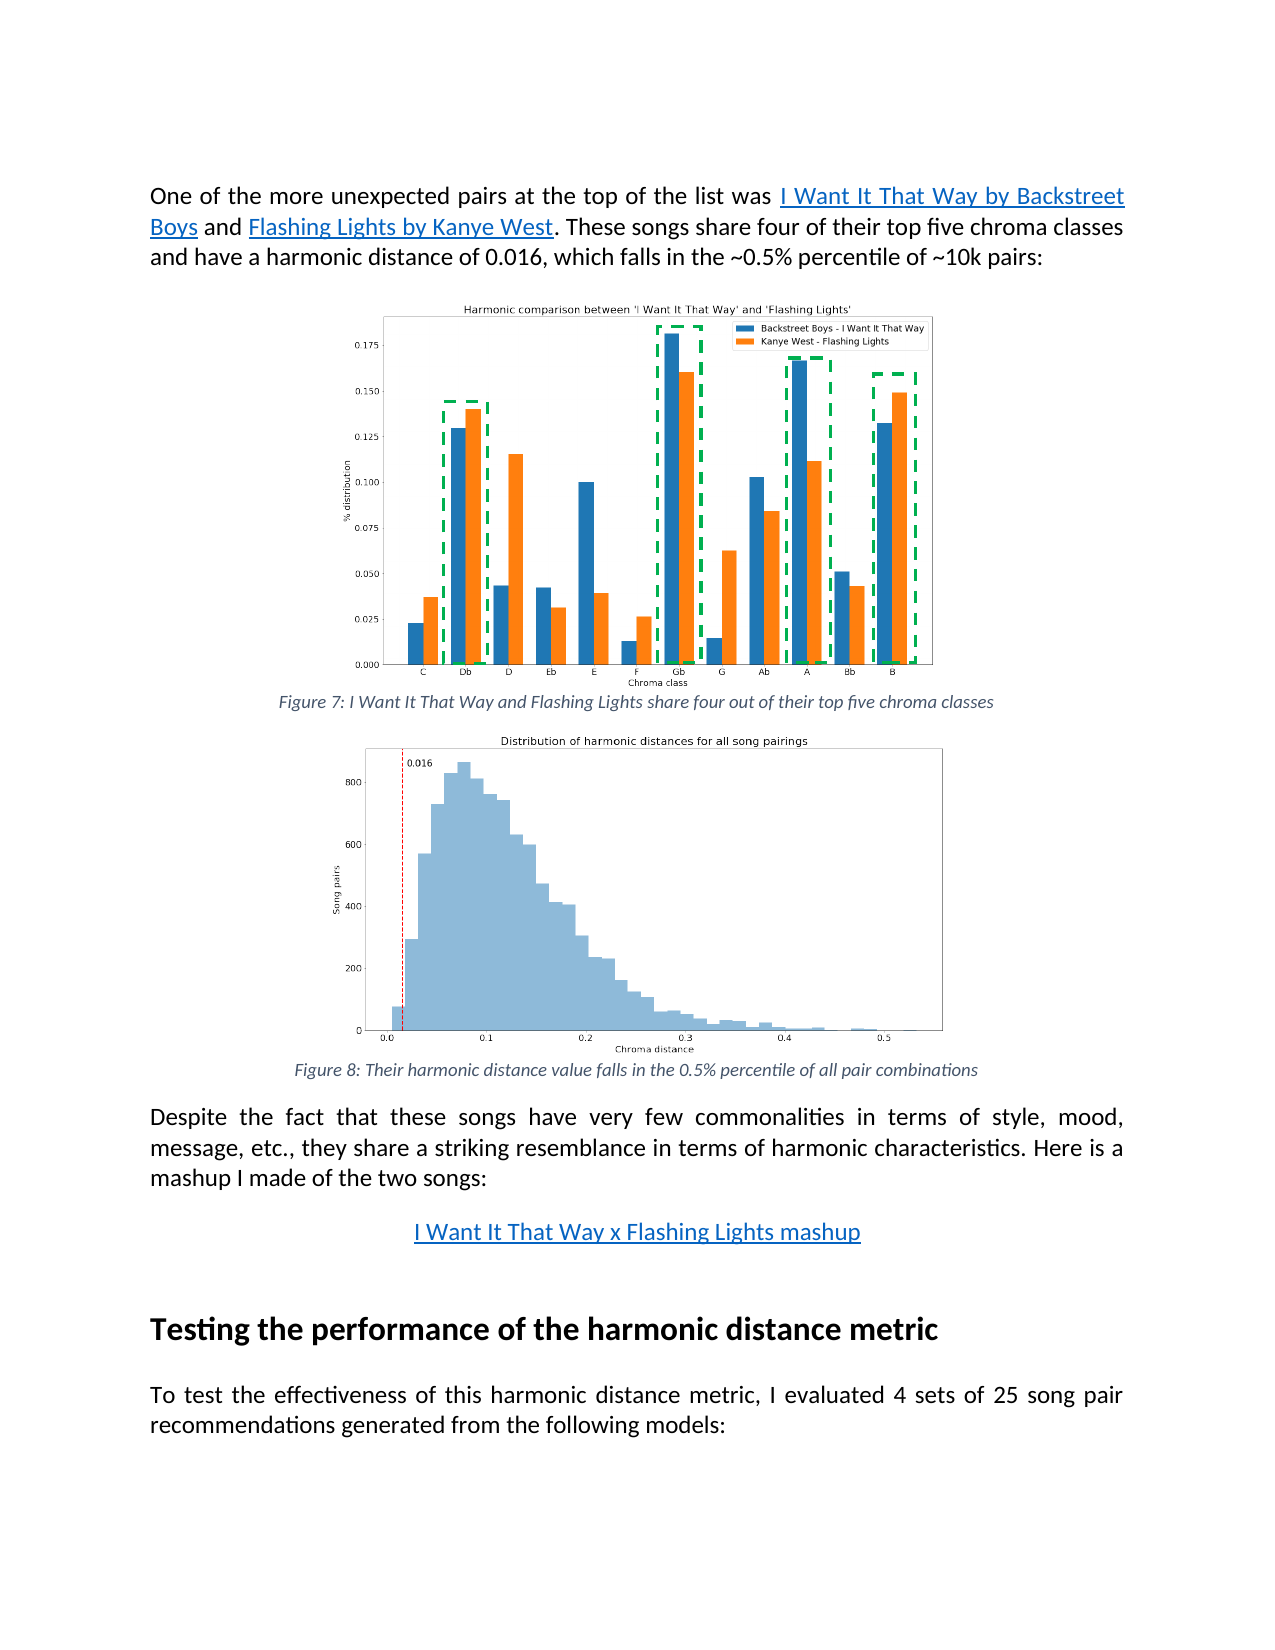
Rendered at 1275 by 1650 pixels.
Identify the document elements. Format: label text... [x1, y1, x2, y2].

text Figure : I Want It That Way and Flashing Lights share four out of their top five chroma classes [150, 690, 1125, 713]
text To test the effectiveness of this harmonic distance metric, I evaluated 4 sets of 25 song pair recommendations generated from the following models: [150, 1379, 1125, 1440]
text One of the more unexpected pairs at the top of the list was I Want It That Way by Backstreet Boys and Flashing Lights by Kanye West. These songs share four of their top five chroma classes and have a harmonic distance of 0.016, which falls in the ~0.5% percentile of ~10k pairs: [150, 181, 1125, 272]
picture [329, 734, 946, 1058]
text I Want It That Way x Flashing Lights mashup [150, 1216, 1125, 1246]
text Figure : Their harmonic distance value falls in the 0.5% percentile of all pair combinations [150, 1058, 1125, 1081]
text Testing the performance of the harmonic distance metric [150, 1307, 1125, 1348]
picture [340, 302, 935, 691]
text Despite the fact that these songs have very few commonalities in terms of style, mood, message, etc., they share a striking resemblance in terms of harmonic characteristics. Here is a mashup I made of the two songs: [150, 1101, 1125, 1193]
